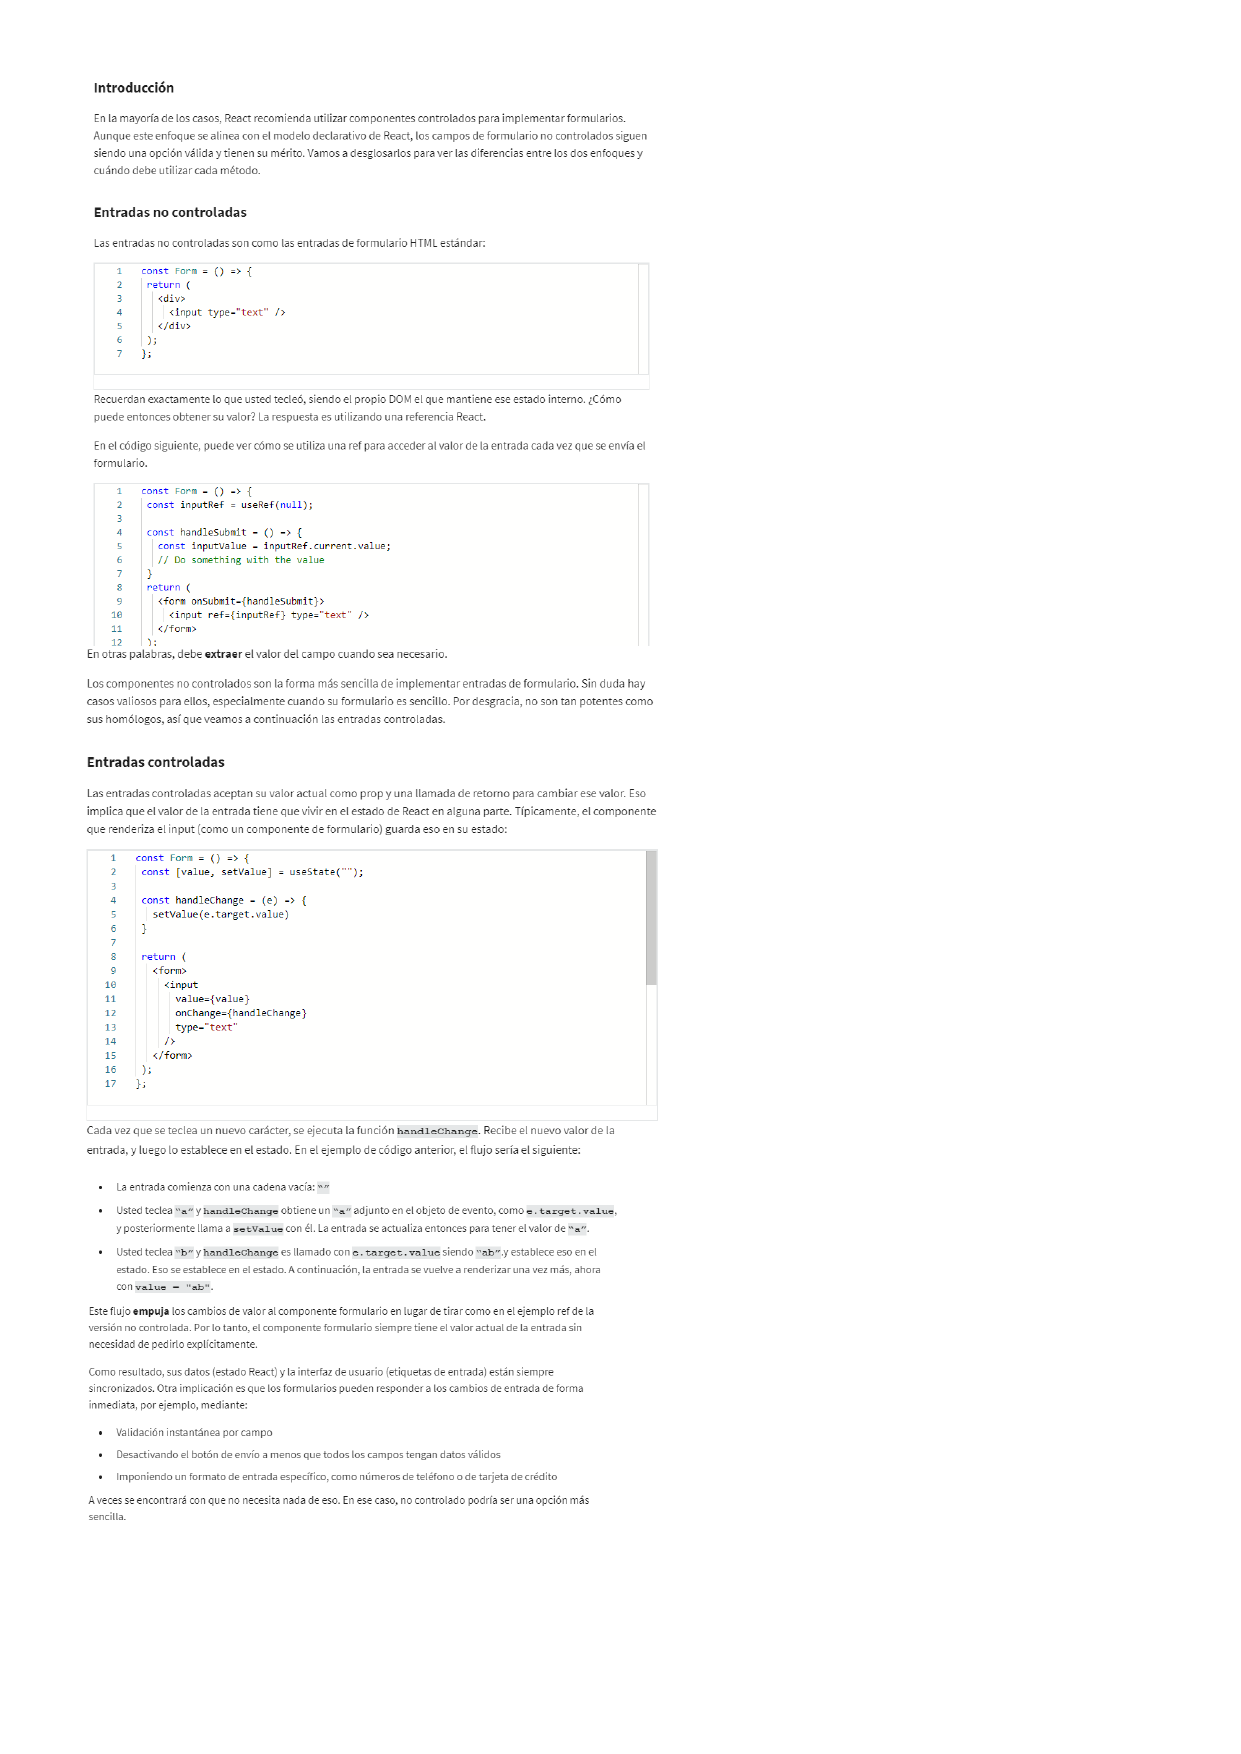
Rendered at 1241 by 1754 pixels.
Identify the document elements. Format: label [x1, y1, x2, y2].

picture [75, 647, 685, 1157]
picture [75, 75, 689, 646]
picture [75, 1175, 624, 1531]
